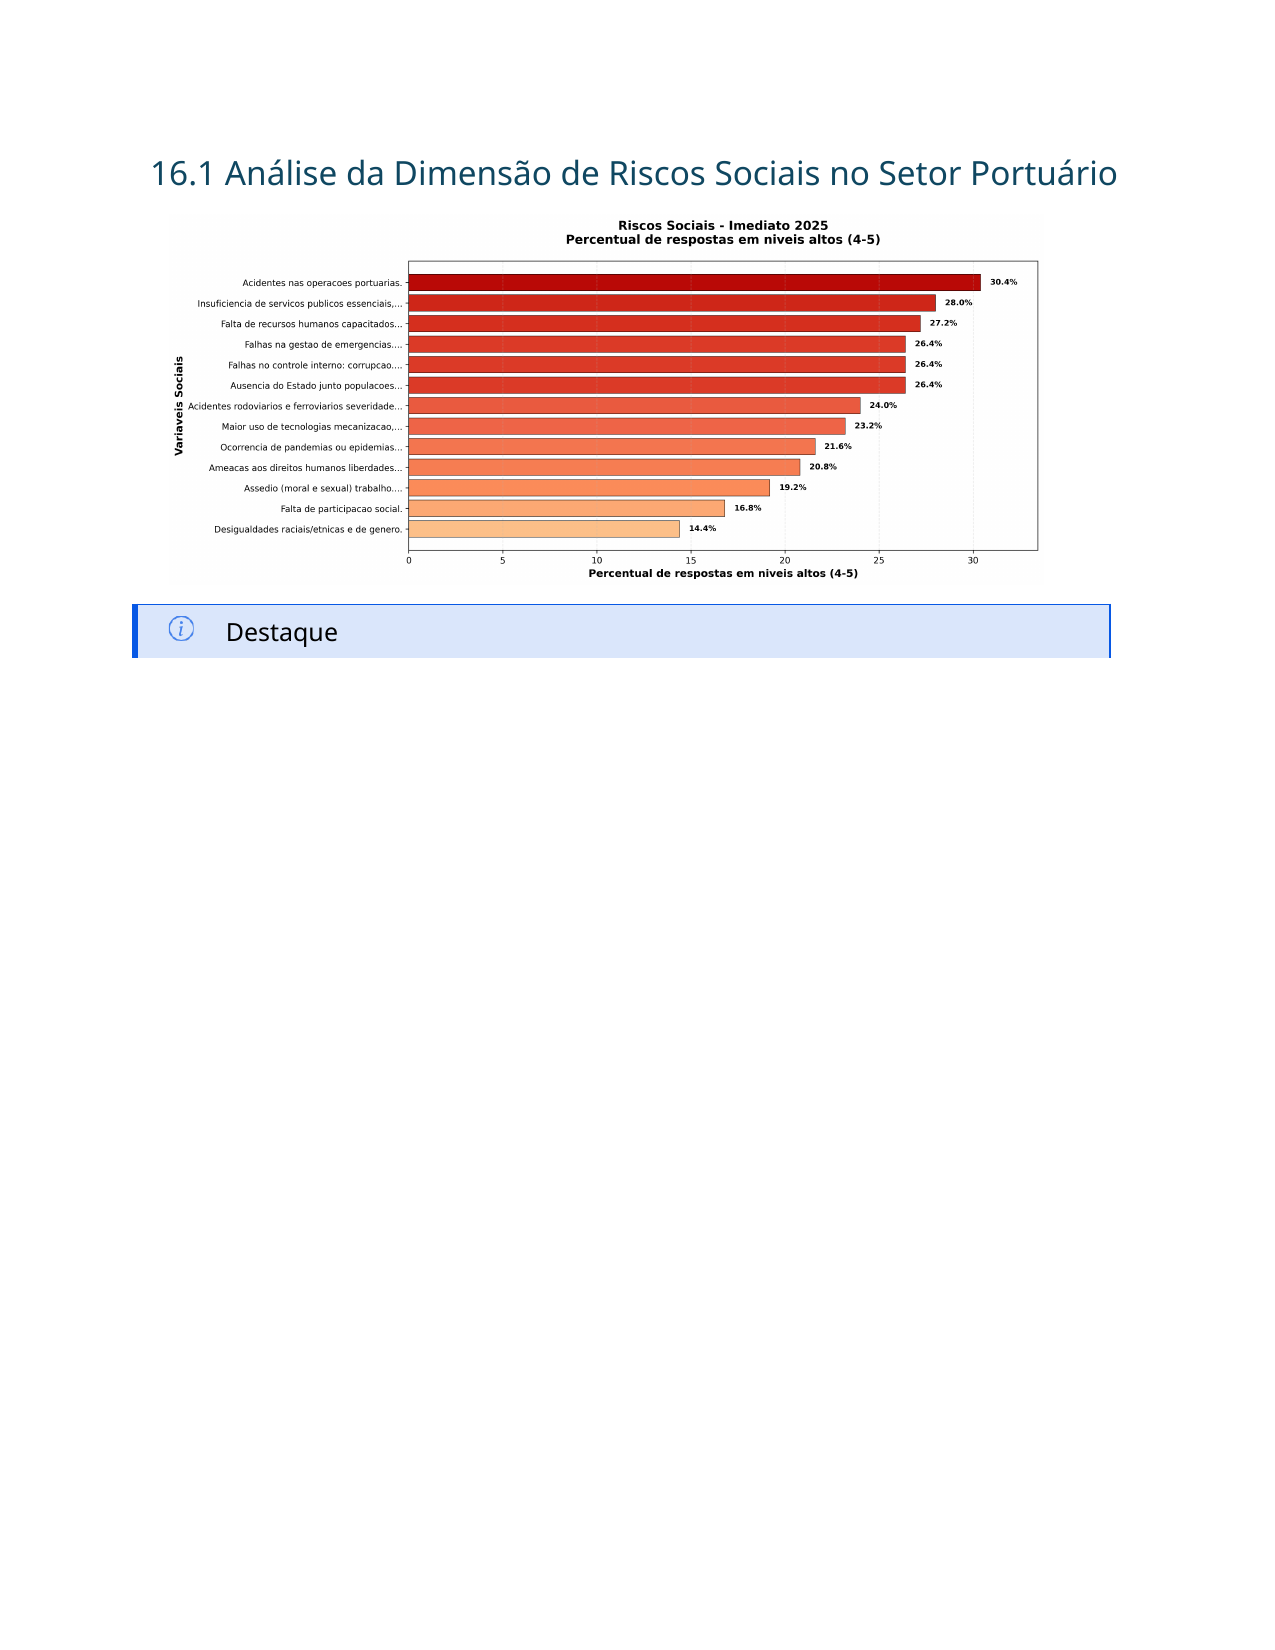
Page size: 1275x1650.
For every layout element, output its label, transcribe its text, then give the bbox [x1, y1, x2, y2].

picture [168, 616, 194, 641]
subtitle 16.1 Análise da Dimensão de Riscos Sociais no Setor Portuário [150, 150, 1125, 195]
picture [168, 214, 1044, 585]
table_header Destaque [138, 605, 1109, 658]
